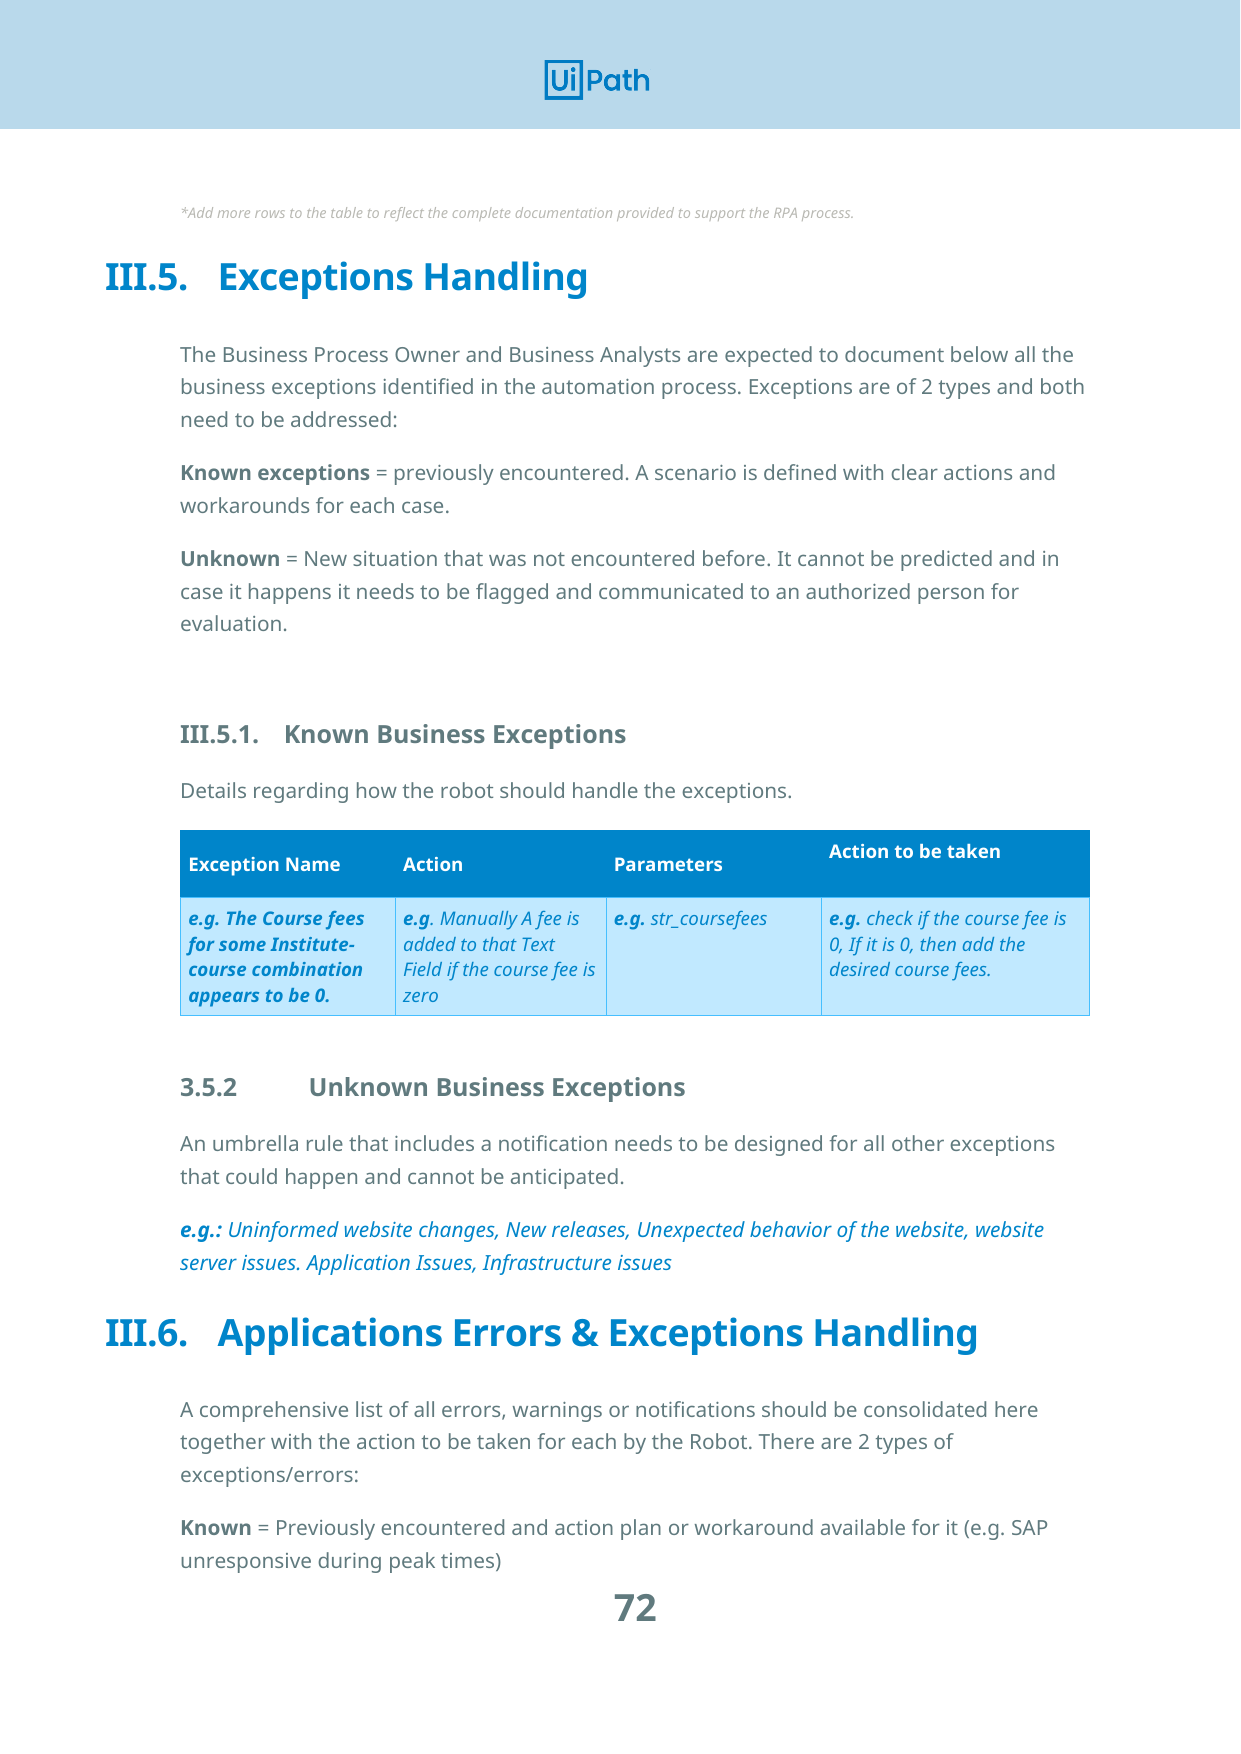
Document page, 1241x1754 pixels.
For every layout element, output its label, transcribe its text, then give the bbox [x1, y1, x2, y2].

text Known exceptions = previously encountered. A scenario is defined with clear actions and workarounds for each case. [180, 458, 1090, 519]
text The Business Process Owner and Business Analysts are expected to document below all the business exceptions identified in the automation process. Exceptions are of 2 types and both need to be addressed: [180, 340, 1090, 433]
text Details regarding how the robot should handle the exceptions. [180, 776, 1090, 805]
text Known = Previously encountered and action plan or workaround available for it (e.g. SAP unresponsive during peak times) [180, 1513, 1090, 1574]
table_header Action [396, 831, 606, 897]
picture [544, 60, 651, 100]
subtitle 3.5.2 Unknown Business Exceptions [180, 1069, 1090, 1104]
text e.g.: Uninformed website changes, New releases, Unexpected behavior of the website, website server issues. Application Issues, Infrastructure issues [180, 1216, 1090, 1277]
table_header Parameters [607, 831, 821, 897]
table_header Action to be taken [822, 831, 1089, 897]
subtitle Exceptions Handling [105, 251, 1090, 302]
text *Add more rows to the table to reflect the complete documentation provided to support the RPA process. [180, 180, 1090, 223]
text A comprehensive list of all errors, warnings or notifications should be consolidated here together with the action to be taken for each by the Robot. There are 2 types of exceptions/errors: [180, 1395, 1090, 1488]
table_cell e.g. check if the course fee is 0, If it is 0, then add the desired course fees. [822, 898, 1089, 1015]
text An umbrella rule that includes a notification needs to be designed for all other exceptions that could happen and cannot be anticipated. [180, 1129, 1090, 1191]
subtitle Applications Errors & Exceptions Handling [105, 1306, 1090, 1357]
text Unknown = New situation that was not encountered before. It cannot be predicted and in case it happens it needs to be flagged and communicated to an authorized person for evaluation. [180, 544, 1090, 638]
table_header Exception Name [181, 831, 395, 897]
table_cell e.g. The Course fees for some Institute-course combination appears to be 0. [181, 898, 395, 1015]
table_cell e.g. Manually A fee is added to that Text Field if the course fee is zero [396, 898, 606, 1015]
subtitle Known Business Exceptions [180, 716, 1090, 751]
table_cell e.g. str_coursefees [607, 898, 821, 1015]
